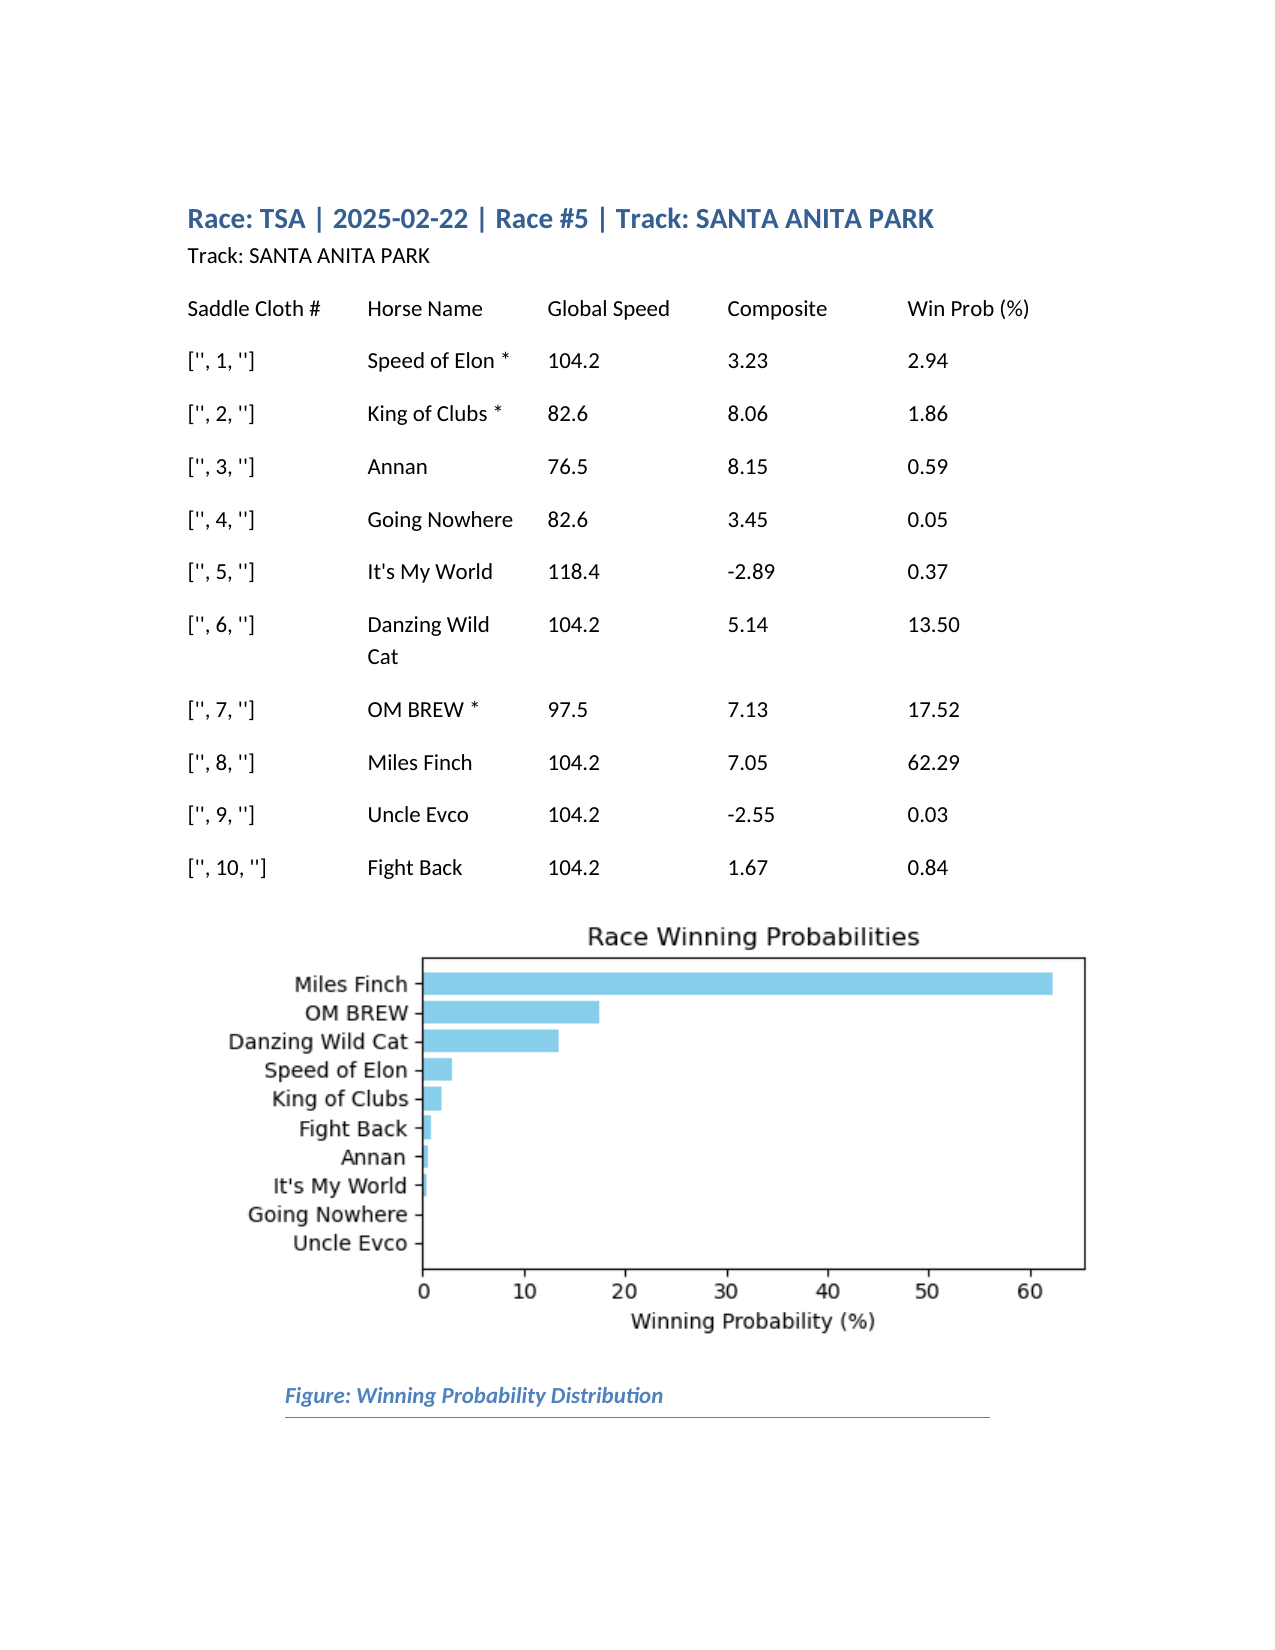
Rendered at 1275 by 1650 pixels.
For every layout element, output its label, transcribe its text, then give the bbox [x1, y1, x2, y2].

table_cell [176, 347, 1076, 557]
picture [206, 906, 1107, 1356]
text Figure: Winning Probability Distribution [285, 1381, 990, 1417]
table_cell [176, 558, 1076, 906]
text Track: SANTA ANITA PARK [187, 241, 1087, 269]
subtitle Race: TSA | 2025-02-22 | Race #5 | Track: SANTA ANITA PARK [187, 200, 1087, 236]
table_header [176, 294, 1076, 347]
